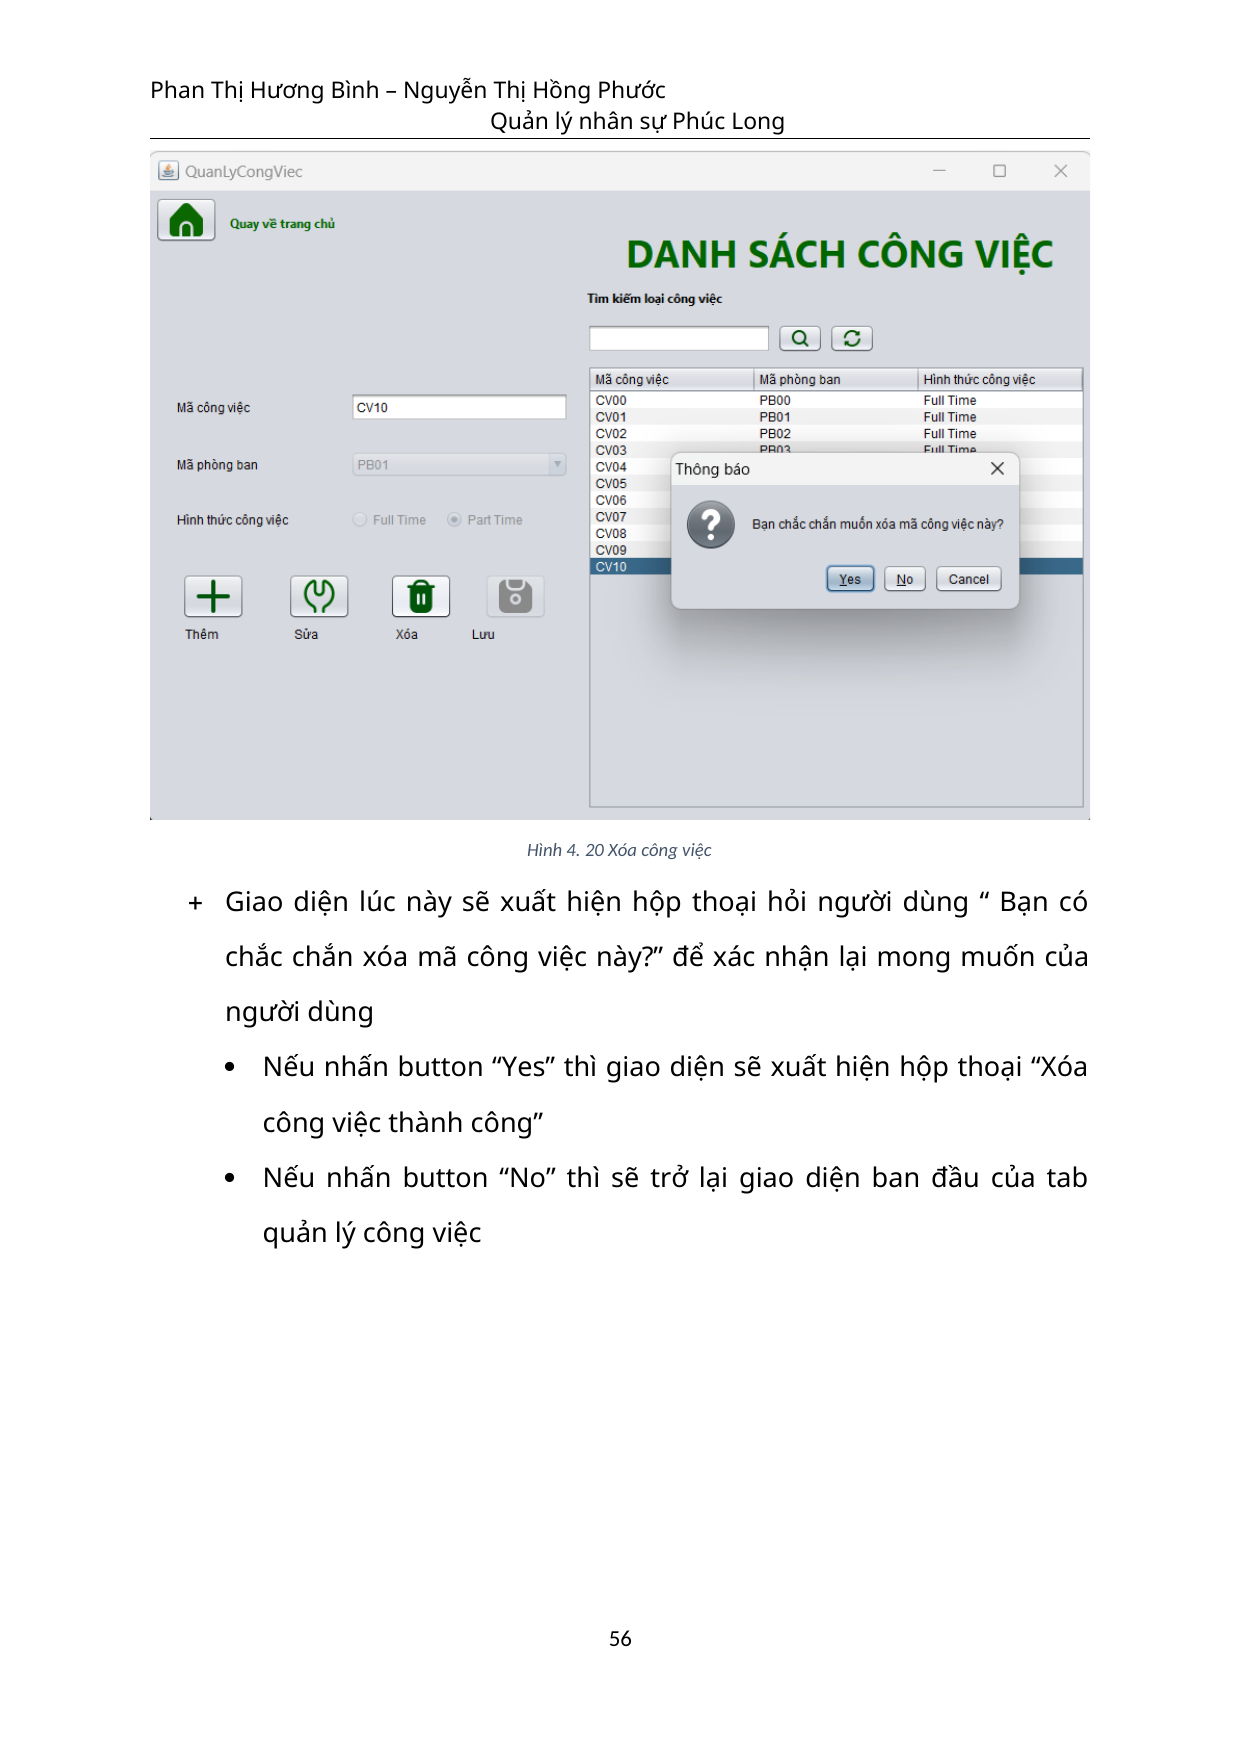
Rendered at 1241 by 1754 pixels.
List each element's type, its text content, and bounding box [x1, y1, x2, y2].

picture [150, 150, 1091, 820]
list Nếu nhấn button “No” thì sẽ trở lại giao diện ban đầu của tab quản lý công việc [225, 1158, 1090, 1251]
list Nếu nhấn button “Yes” thì giao diện sẽ xuất hiện hộp thoại “Xóa công việc thành công” [225, 1048, 1090, 1140]
list Giao diện lúc này sẽ xuất hiện hộp thoại hỏi người dùng “ Bạn có chắc chắn xóa mã công việc này?” để xác nhận lại mong muốn của người dùng [187, 882, 1090, 1029]
